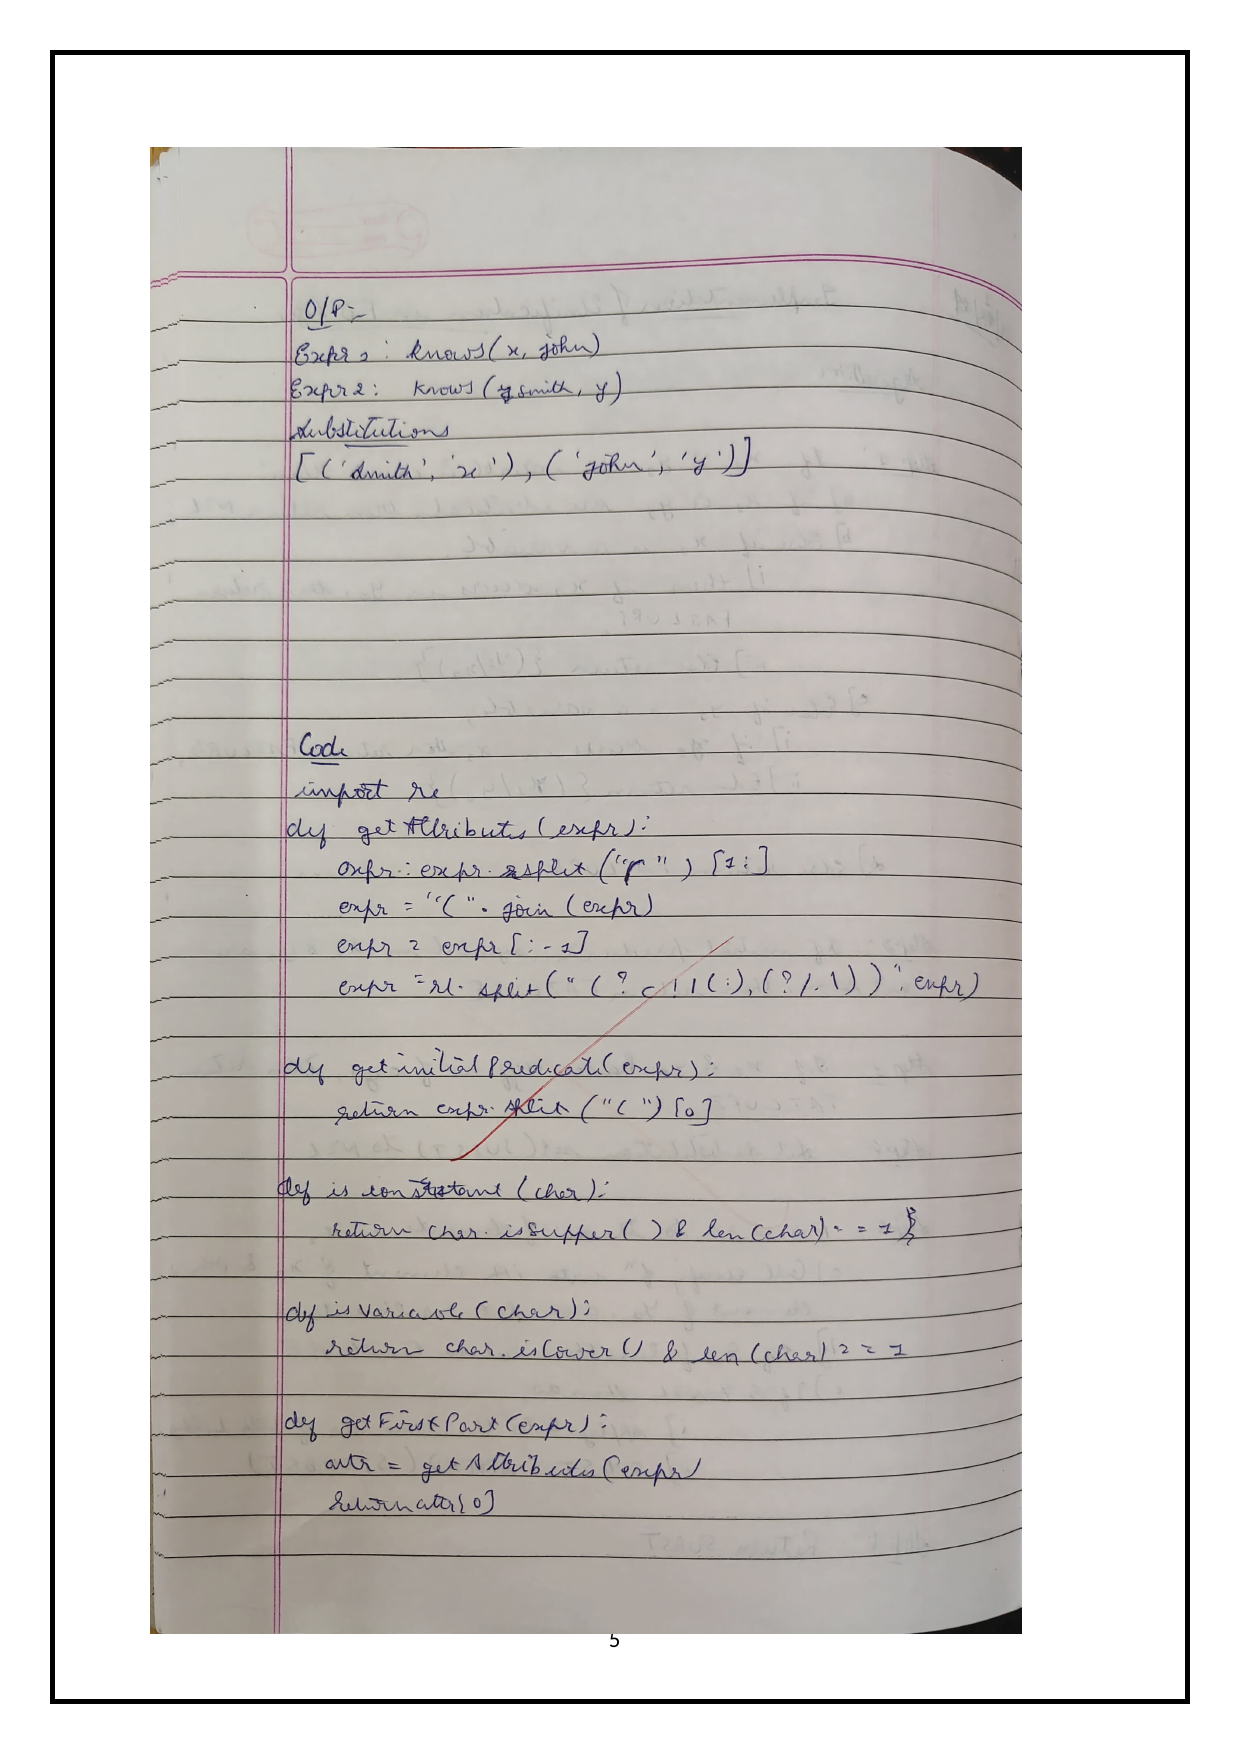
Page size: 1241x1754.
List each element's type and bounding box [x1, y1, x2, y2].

picture [150, 147, 1022, 1634]
